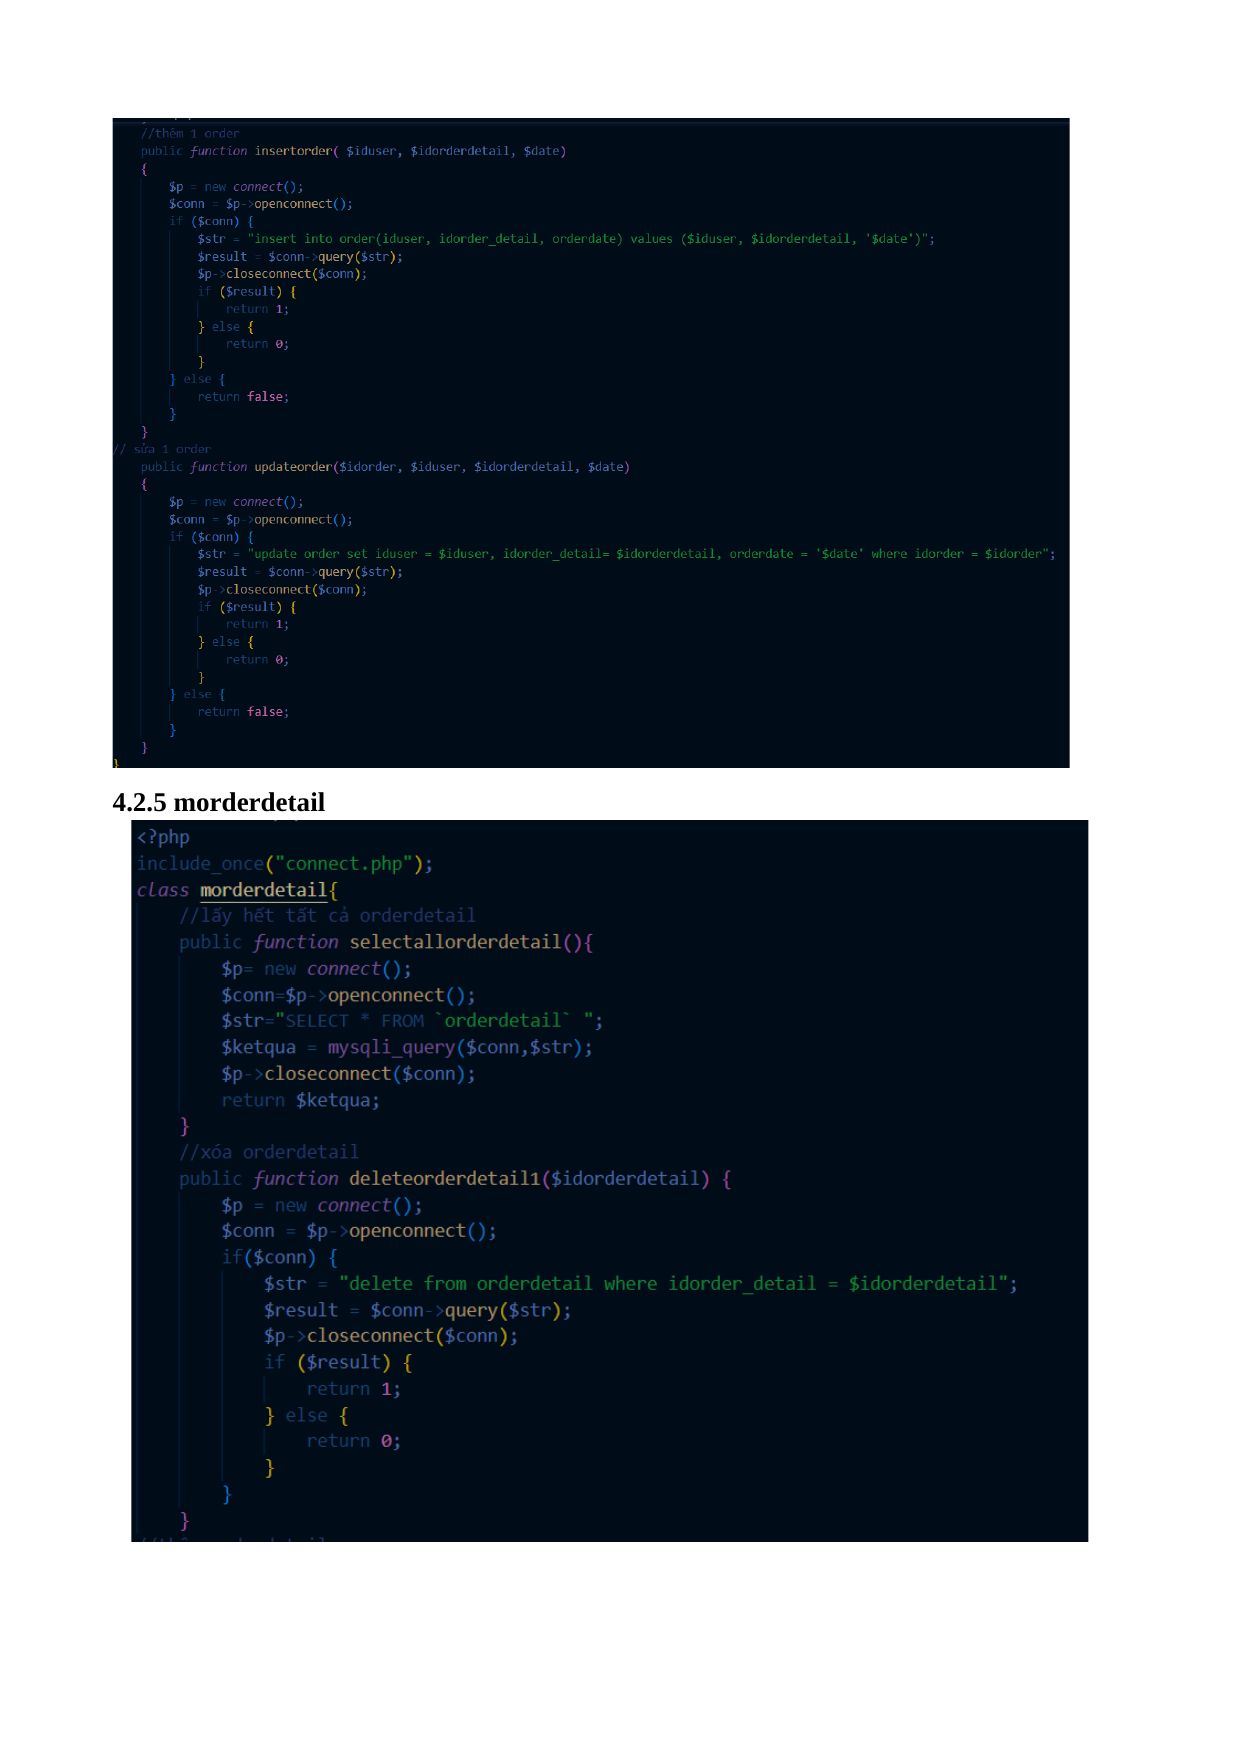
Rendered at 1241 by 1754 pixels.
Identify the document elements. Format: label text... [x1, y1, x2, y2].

picture [131, 820, 1089, 1542]
picture [112, 118, 1070, 768]
